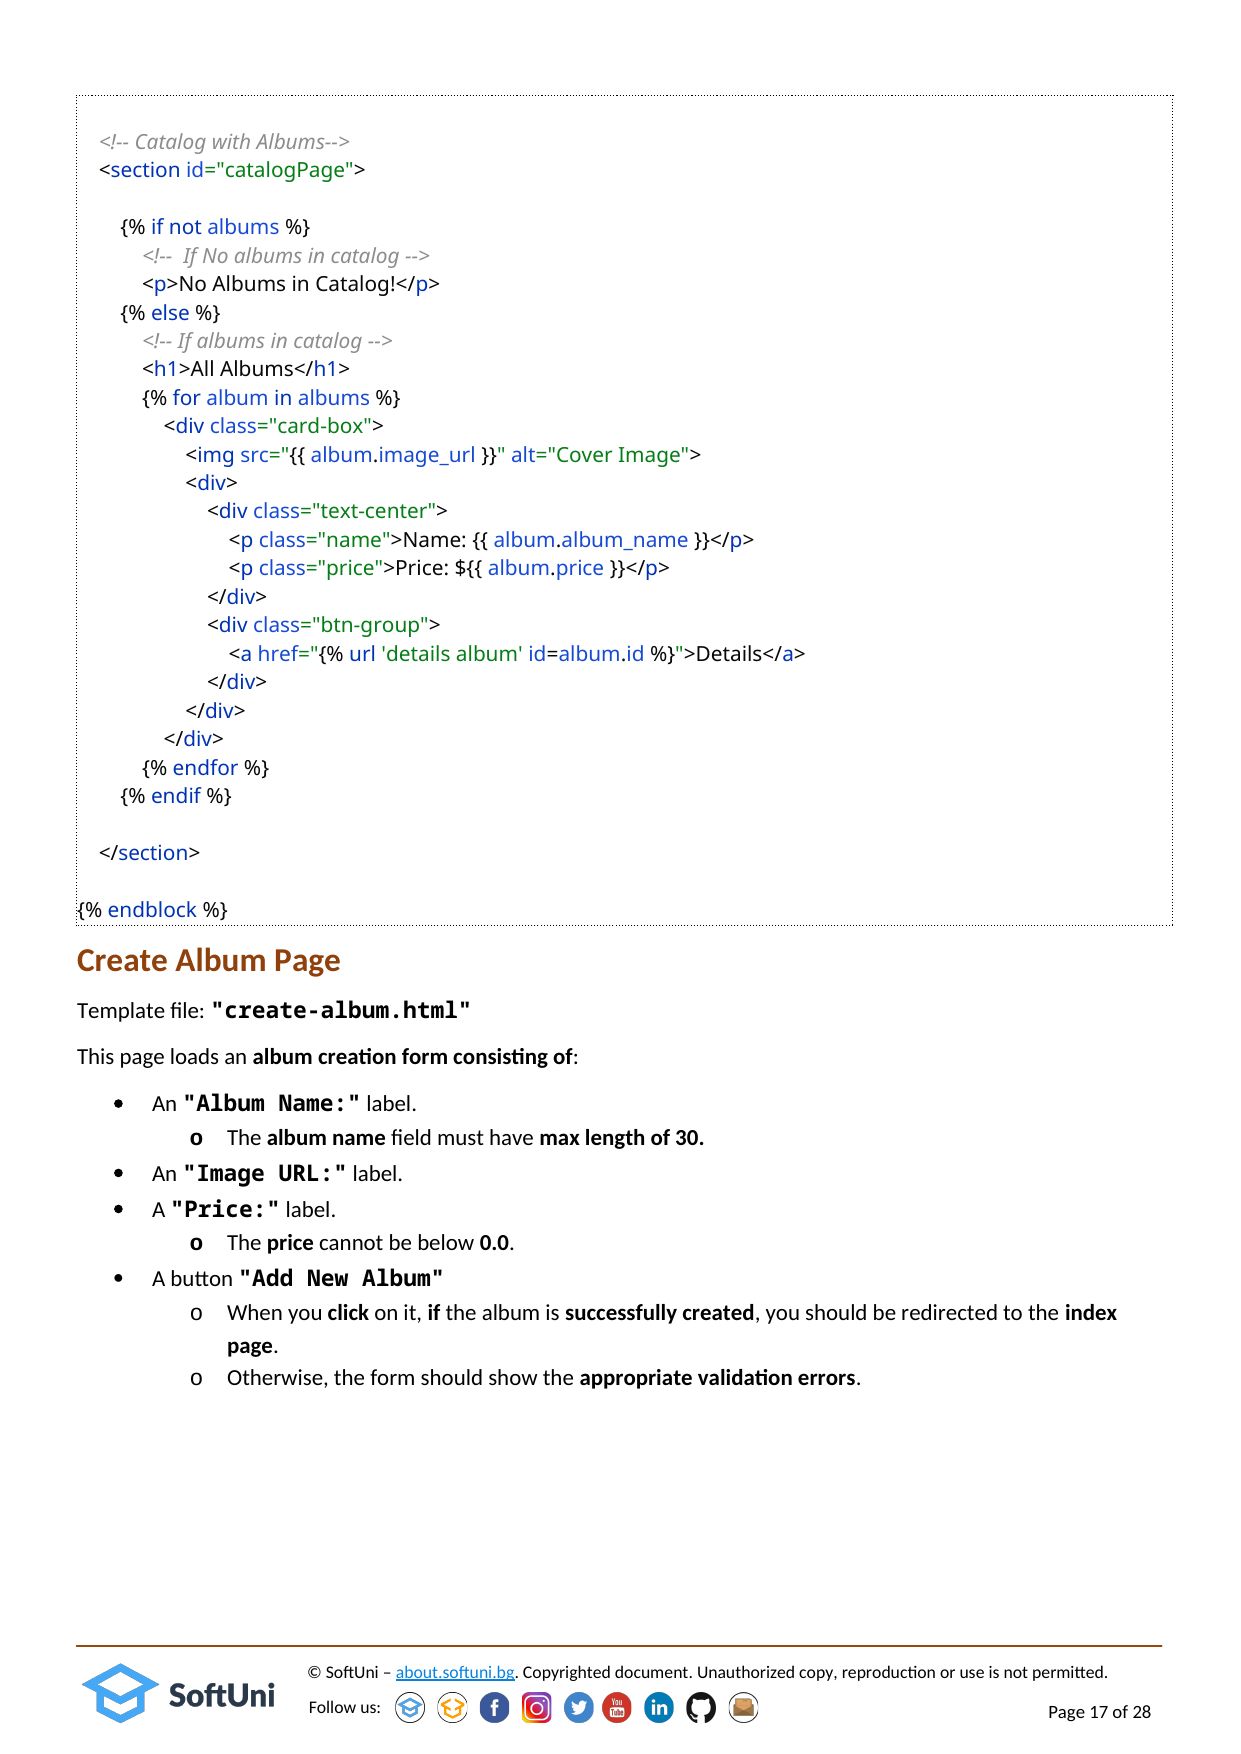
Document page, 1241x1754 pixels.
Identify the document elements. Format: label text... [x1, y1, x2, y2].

list An "Image URL:" label. [114, 1157, 1163, 1188]
picture [395, 1692, 425, 1723]
picture [665, 1692, 674, 1701]
picture [728, 1692, 759, 1723]
list When you click on it, if the album is successfully created, you should be redirected to the index page. [189, 1298, 1163, 1359]
picture [658, 1705, 667, 1714]
picture [479, 1692, 510, 1723]
list Otherwise, the form should show the appropriate validation errors. [189, 1363, 1163, 1393]
text This page loads an album creation form consisting of: [77, 1042, 1163, 1070]
picture [522, 1692, 552, 1723]
picture [644, 1714, 653, 1723]
picture [437, 1692, 468, 1723]
list A button "Add New Album" [114, 1262, 1163, 1293]
picture [644, 1692, 653, 1701]
picture [564, 1692, 594, 1723]
picture [686, 1692, 716, 1723]
picture [665, 1714, 674, 1723]
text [76, 95, 1173, 926]
picture [602, 1692, 632, 1723]
list A "Price:" label. [114, 1192, 1163, 1224]
list The price cannot be below 0.0. [189, 1228, 1163, 1258]
list The album name field must have max length of 30. [189, 1123, 1163, 1152]
picture [75, 1658, 281, 1729]
list An "Album Name:" label. [114, 1087, 1163, 1118]
subtitle Create Album Page [77, 939, 1163, 979]
text Template file: "create-album.html" [77, 994, 1163, 1025]
